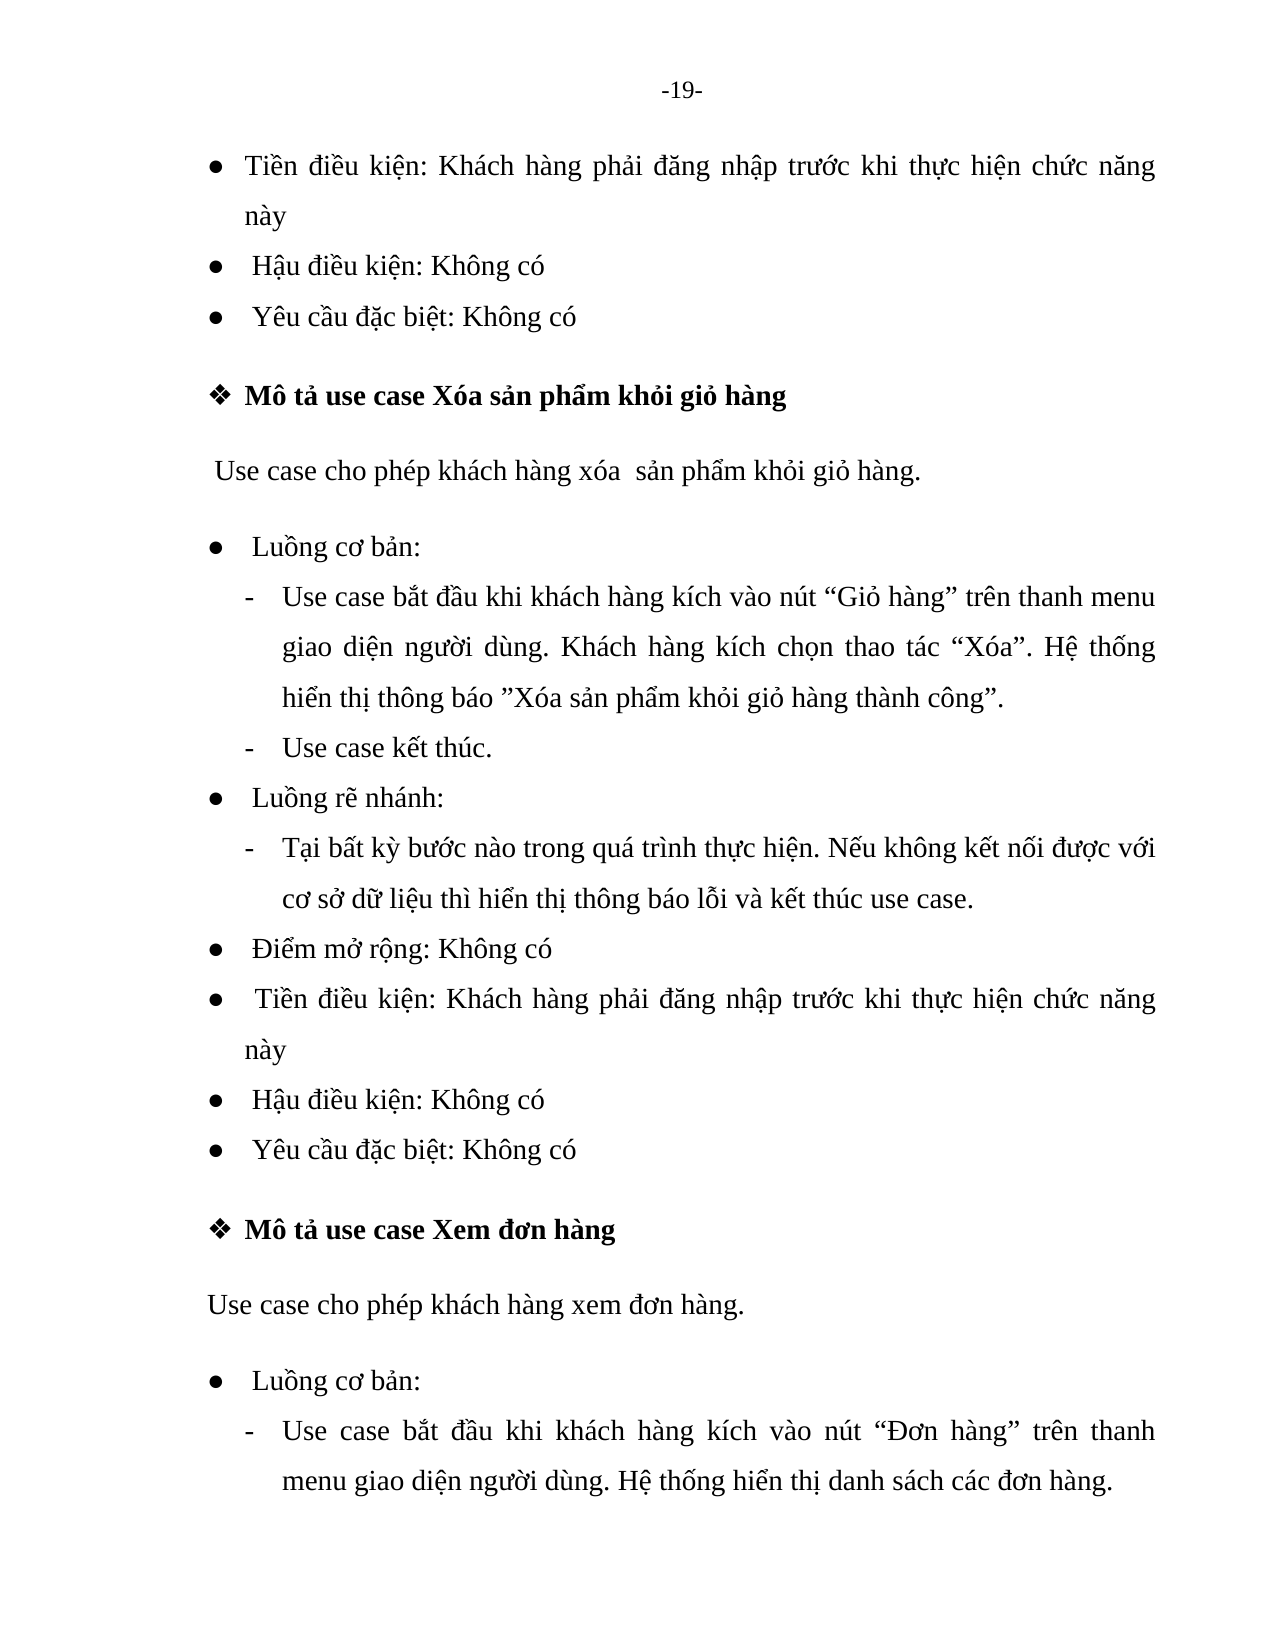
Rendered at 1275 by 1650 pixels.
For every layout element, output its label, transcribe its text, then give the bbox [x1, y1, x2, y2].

list Yêu cầu đặc biệt: Không có [207, 299, 1157, 332]
list Mô tả use case Xóa sản phẩm khỏi giỏ hàng [207, 378, 1157, 412]
list Luồng cơ bản: [207, 529, 1157, 562]
list Mô tả use case Xem đơn hàng [207, 1212, 1157, 1246]
list Yêu cầu đặc biệt: Không có [207, 1132, 1157, 1166]
text Use case cho phép khách hàng xóa sản phẩm khỏi giỏ hàng. [207, 453, 1157, 487]
list Use case bắt đầu khi khách hàng kích vào nút “Đơn hàng” trên thanh menu giao diện người dùng. Hệ thống hiển thị danh sách các đơn hàng. [244, 1413, 1157, 1497]
list Use case kết thúc. [244, 730, 1157, 763]
list Tại bất kỳ bước nào trong quá trình thực hiện. Nếu không kết nối được với cơ sở dữ liệu thì hiển thị thông báo lỗi và kết thúc use case. [244, 831, 1157, 914]
list Điểm mở rộng: Không có [207, 931, 1157, 965]
list Hậu điều kiện: Không có [207, 1082, 1157, 1116]
list Luồng cơ bản: [207, 1363, 1157, 1396]
list Tiền điều kiện: Khách hàng phải đăng nhập trước khi thực hiện chức năng này [207, 982, 1157, 1065]
text Use case cho phép khách hàng xem đơn hàng. [207, 1287, 1157, 1321]
list Use case bắt đầu khi khách hàng kích vào nút “Giỏ hàng” trên thanh menu giao diện người dùng. Khách hàng kích chọn thao tác “Xóa”. Hệ thống hiển thị thông báo ”Xóa sản phẩm khỏi giỏ hàng thành công”. [244, 579, 1157, 713]
list Luồng rẽ nhánh: [207, 780, 1157, 814]
list Tiền điều kiện: Khách hàng phải đăng nhập trước khi thực hiện chức năng này [207, 148, 1157, 232]
list Hậu điều kiện: Không có [207, 248, 1157, 282]
